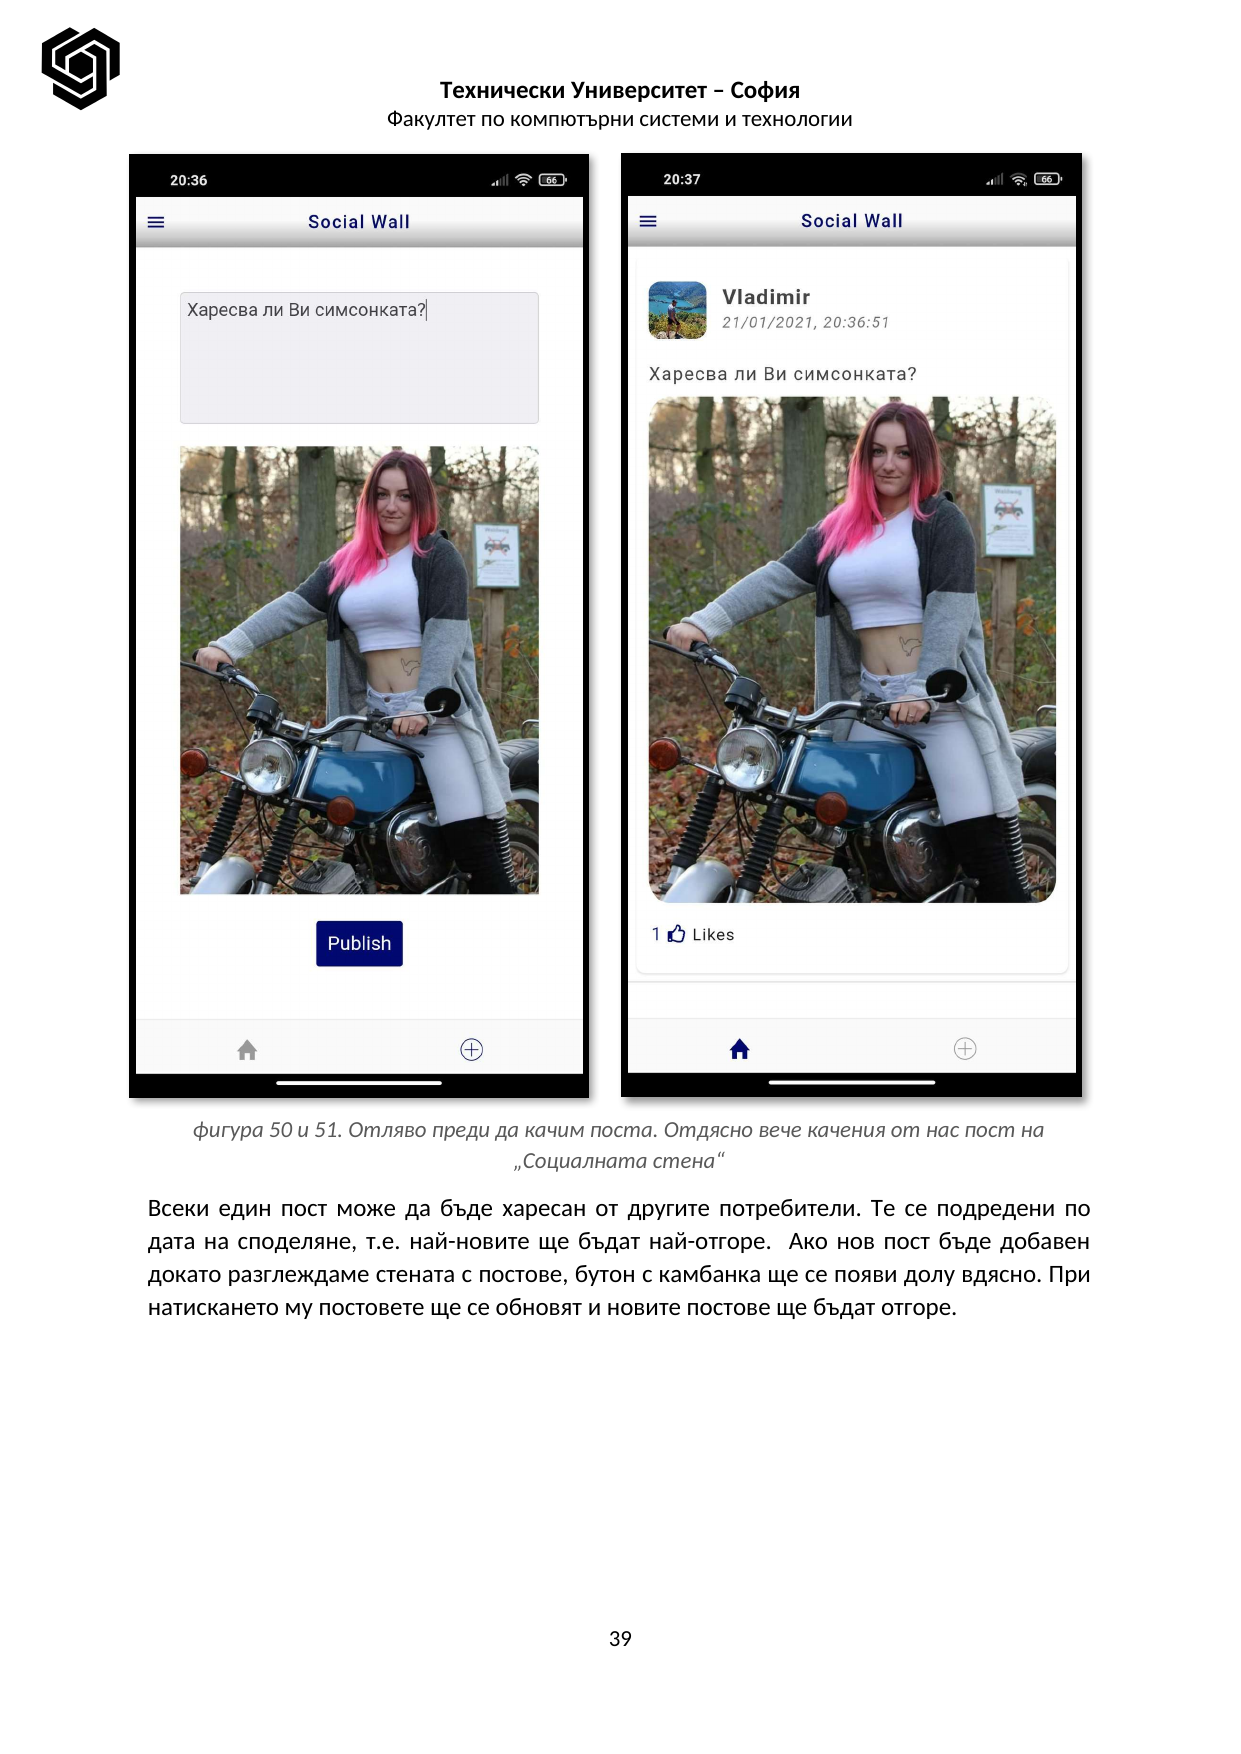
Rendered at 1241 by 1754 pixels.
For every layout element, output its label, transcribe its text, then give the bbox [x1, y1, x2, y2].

picture [628, 160, 1076, 1091]
picture [136, 160, 583, 1092]
picture [38, 24, 123, 113]
text Всеки един пост може да бъде харесан от другите потребители. Те се подредени по дата на споделяне, т.е. най-новите ще бъдат най-отгоре. Ако нов пост бъде добавен докато разглеждаме стената с постове, бутон с камбанка ще се появи долу вдясно. При натискането му постовете ще се обновят и новите постове ще бъдат отгоре. [148, 1193, 1093, 1322]
